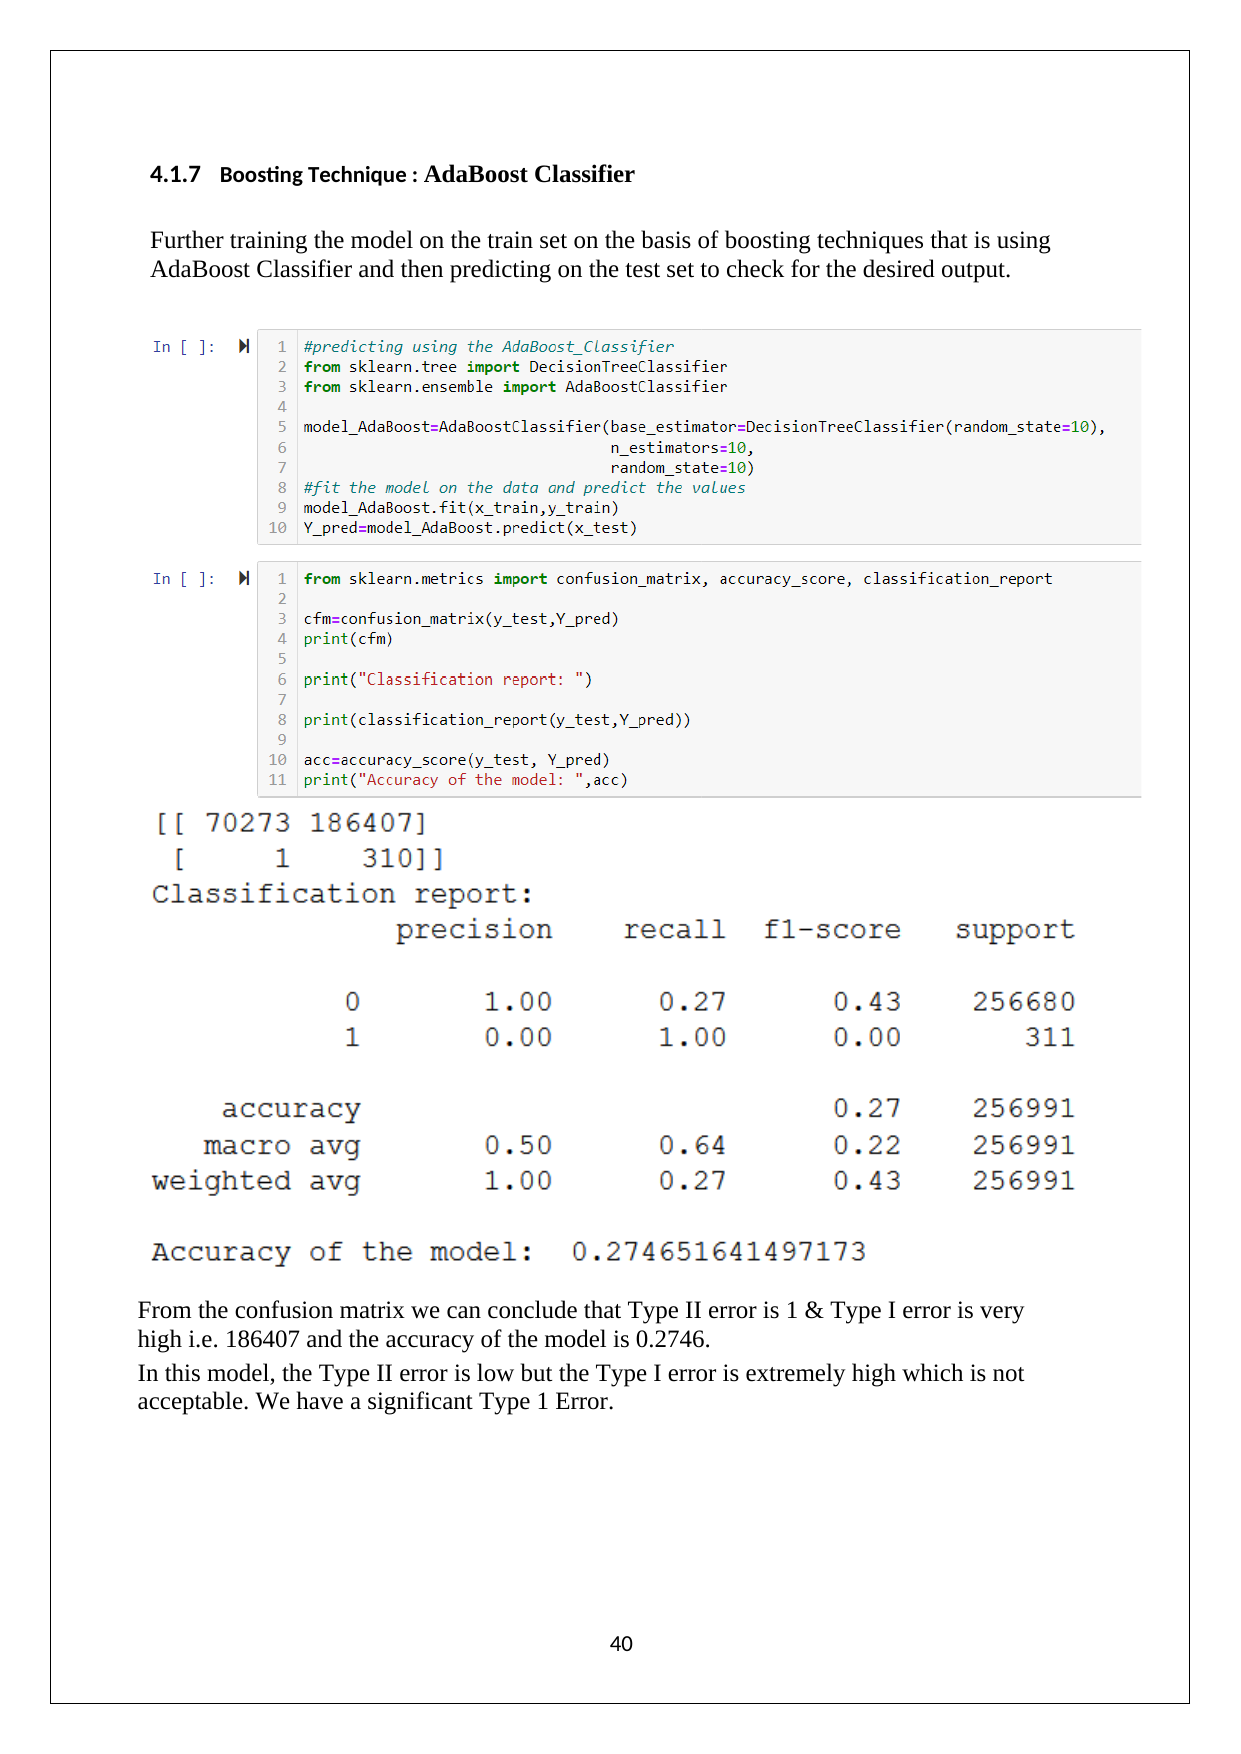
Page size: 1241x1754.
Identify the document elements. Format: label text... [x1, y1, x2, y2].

list Boosting Technique : AdaBoost Classifier [150, 158, 1142, 189]
text In this model, the Type II error is low but the Type I error is extremely high which is not acceptable. We have a significant Type 1 Error. [137, 1358, 1034, 1415]
picture [137, 801, 1100, 1290]
text Further training the model on the train set on the basis of boosting techniques that is using AdaBoost Classifier and then predicting on the test set to check for the desired output. [150, 225, 1142, 283]
picture [137, 318, 1142, 798]
text From the confusion matrix we can conclude that Type II error is 1 & Type I error is very high i.e. 186407 and the accuracy of the model is 0.2746. [137, 1295, 1034, 1352]
